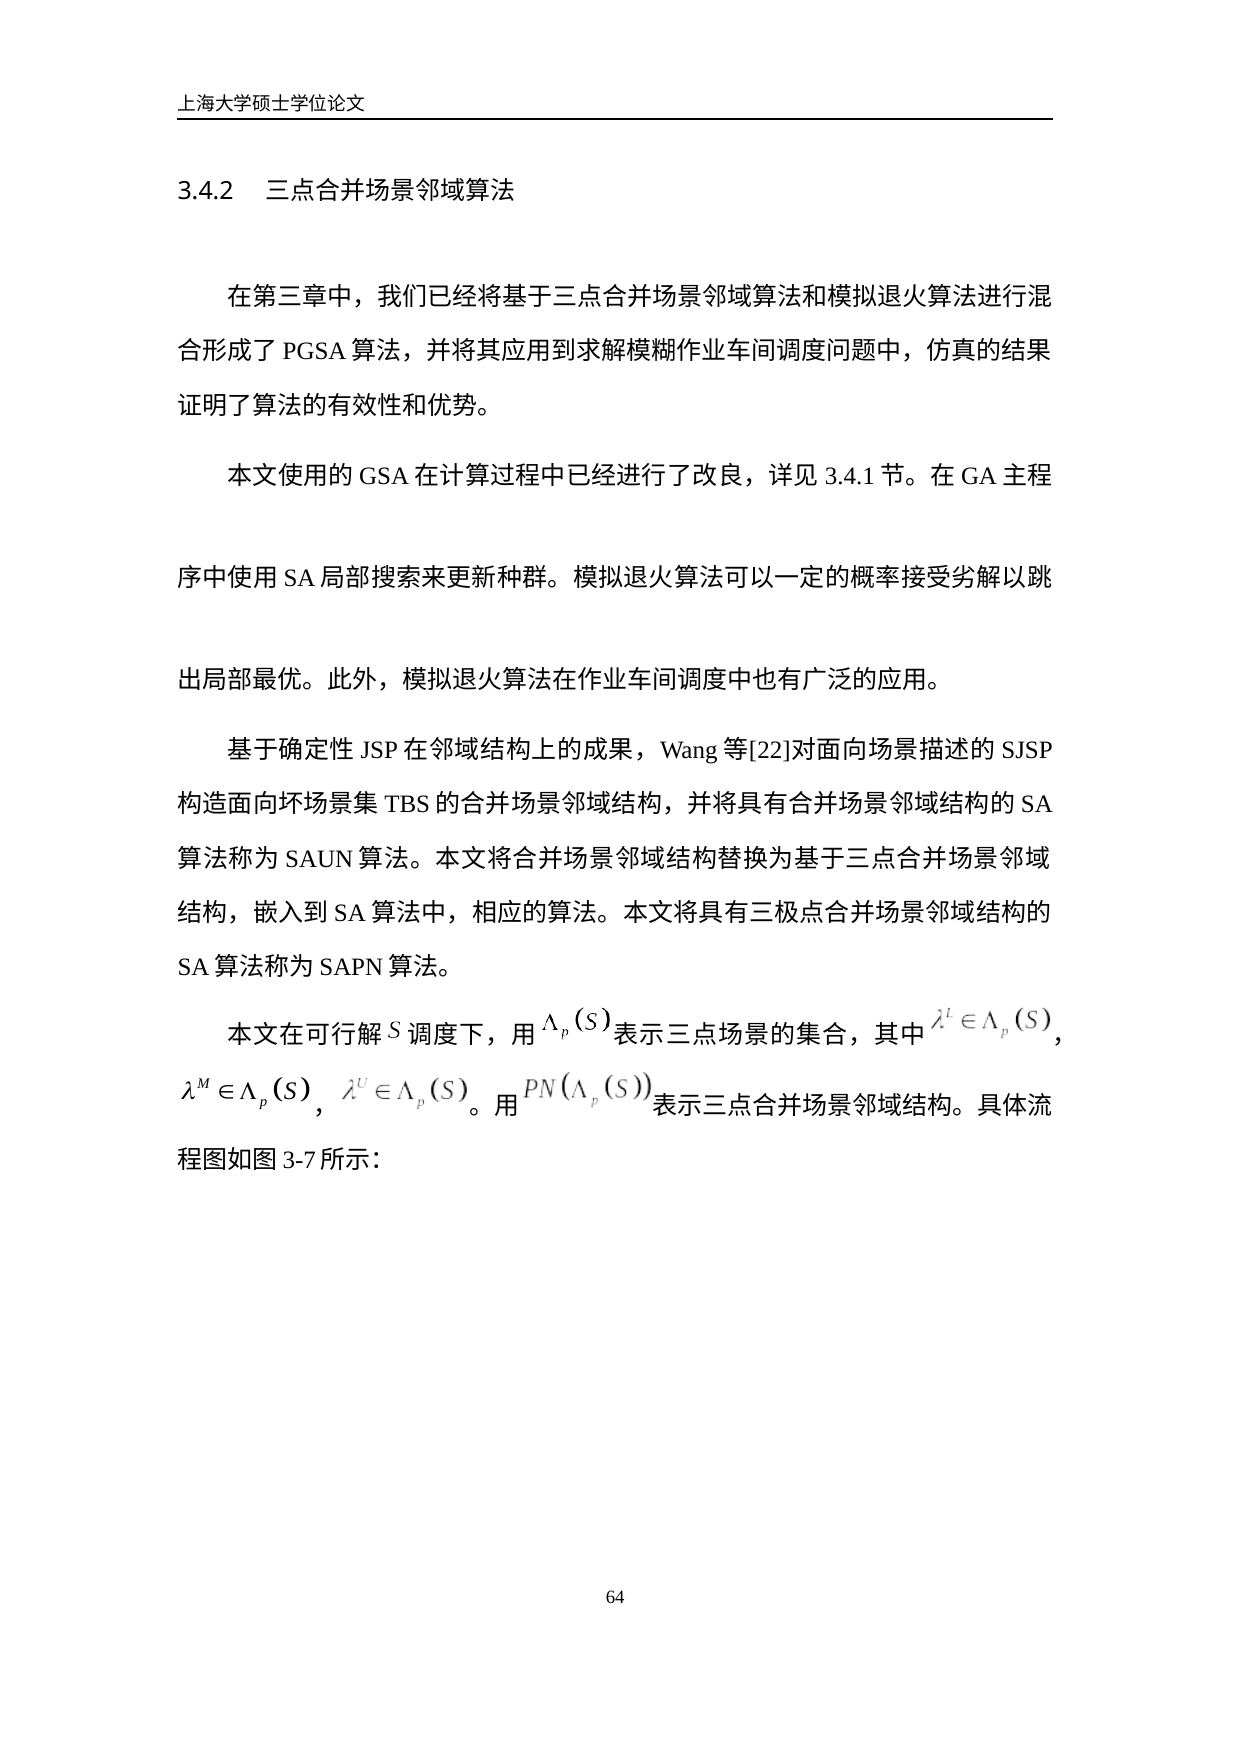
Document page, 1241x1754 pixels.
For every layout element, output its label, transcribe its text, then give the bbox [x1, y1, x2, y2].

text 在第三章中，我们已经将基于三点合并场景邻域算法和模拟退火算法进行混合形成了PGSA算法，并将其应用到求解模糊作业车间调度问题中，仿真的结果证明了算法的有效性和优势。 [177, 276, 1053, 421]
text 基于确定性JSP在邻域结构上的成果，Wang等[22]对面向场景描述的SJSP构造面向坏场景集TBS的合并场景邻域结构，并将具有合并场景邻域结构的SA算法称为SAUN算法。本文将合并场景邻域结构替换为基于三点合并场景邻域结构，嵌入到SA算法中，相应的算法。本文将具有三极点合并场景邻域结构的SA算法称为SAPN算法。 [177, 729, 1053, 983]
text 本文使用的GSA在计算过程中已经进行了改良，详见3.4.1节。在GA主程序中使用SA局部搜索来更新种群。模拟退火算法可以一定的概率接受劣解以跳出局部最优。此外，模拟退火算法在作业车间调度中也有广泛的应用。 [177, 439, 1053, 711]
subtitle 三点合并场景邻域算法 [177, 155, 1053, 223]
text 本文在可行解调度下，用表示三点场景的集合，其中，，。用表示三点合并场景邻域结构。具体流程图如图3-7所示： [177, 1001, 1053, 1176]
